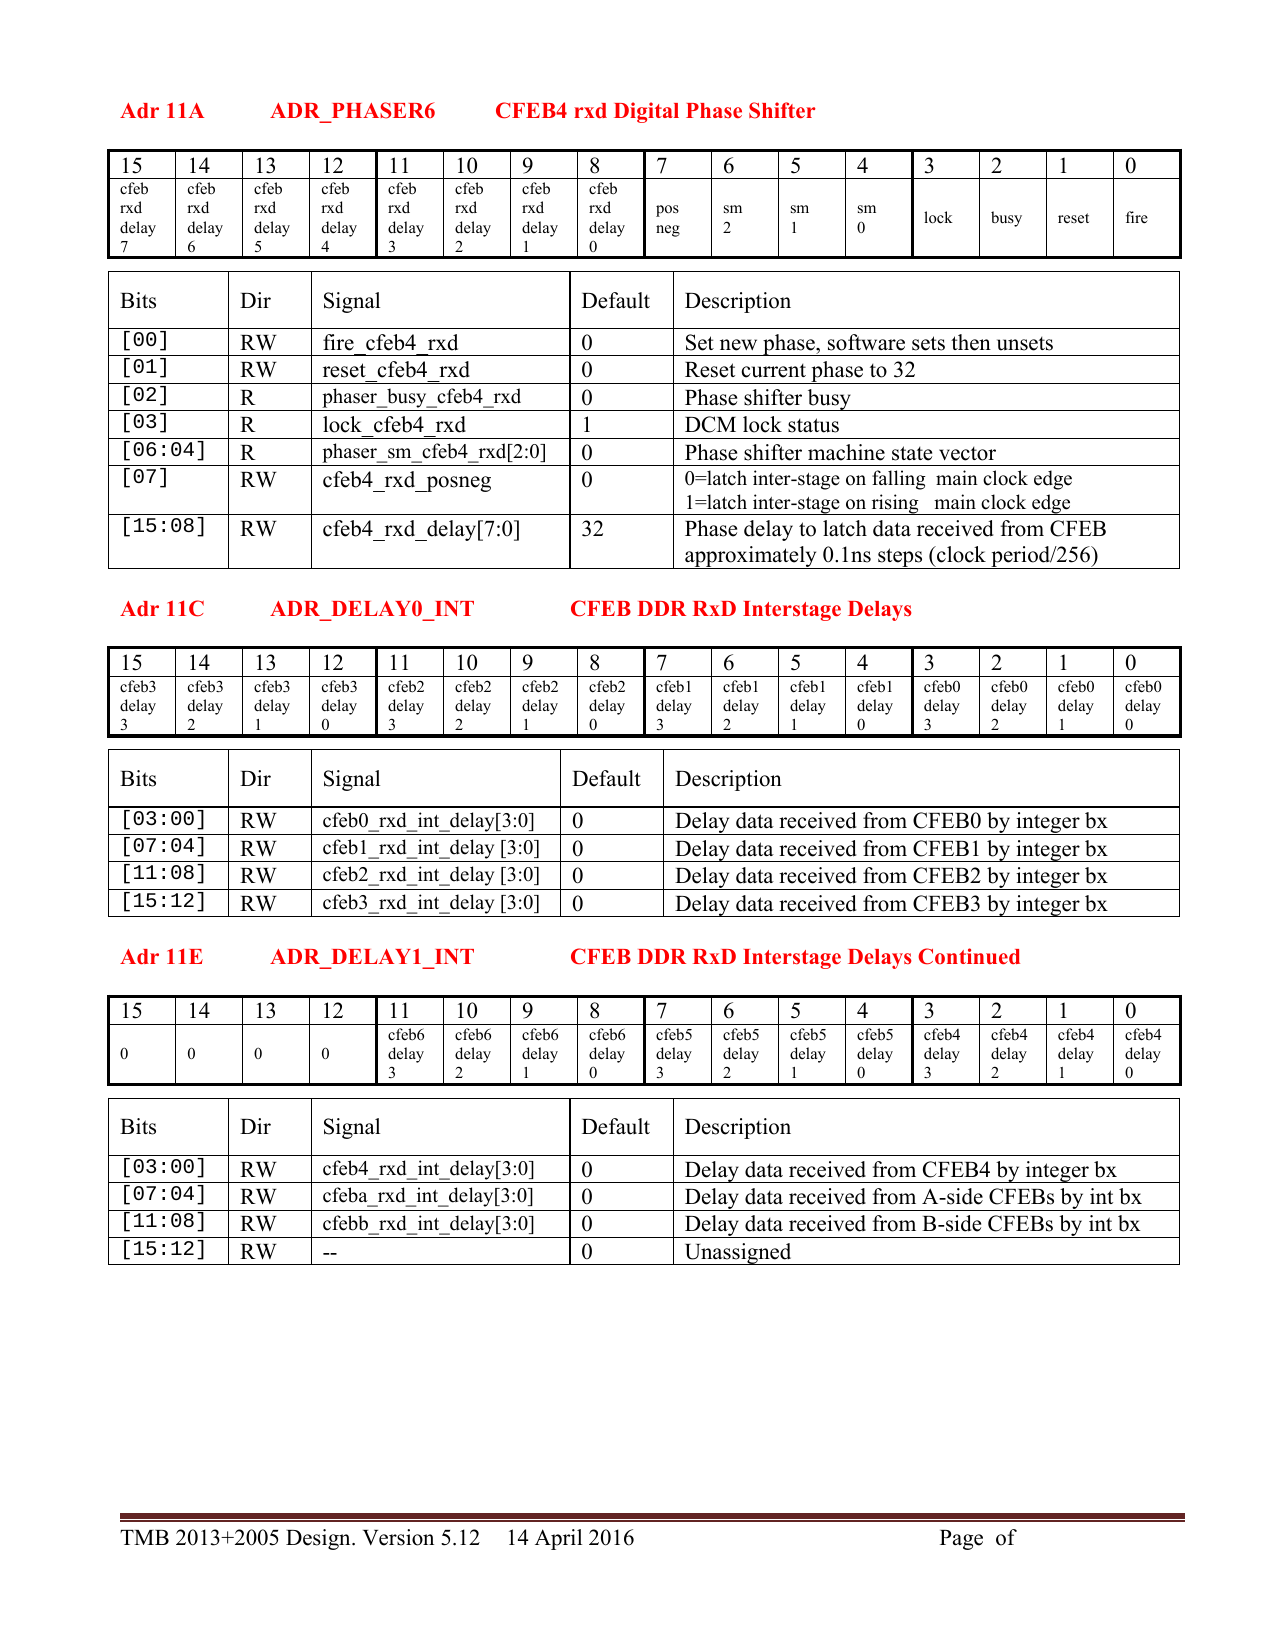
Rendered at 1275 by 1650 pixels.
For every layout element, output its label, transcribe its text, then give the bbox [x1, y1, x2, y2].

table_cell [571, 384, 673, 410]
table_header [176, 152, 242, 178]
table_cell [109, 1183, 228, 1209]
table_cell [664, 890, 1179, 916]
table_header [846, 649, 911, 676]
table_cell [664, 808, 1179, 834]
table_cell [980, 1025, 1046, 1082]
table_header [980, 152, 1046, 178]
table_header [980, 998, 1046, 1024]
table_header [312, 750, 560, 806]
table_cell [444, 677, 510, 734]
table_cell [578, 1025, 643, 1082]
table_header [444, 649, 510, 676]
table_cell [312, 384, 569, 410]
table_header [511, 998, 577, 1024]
subtitle Adr 11E ADR_DELAY1_INT CFEB DDR RxD Interstage Delays Continued [120, 943, 1185, 970]
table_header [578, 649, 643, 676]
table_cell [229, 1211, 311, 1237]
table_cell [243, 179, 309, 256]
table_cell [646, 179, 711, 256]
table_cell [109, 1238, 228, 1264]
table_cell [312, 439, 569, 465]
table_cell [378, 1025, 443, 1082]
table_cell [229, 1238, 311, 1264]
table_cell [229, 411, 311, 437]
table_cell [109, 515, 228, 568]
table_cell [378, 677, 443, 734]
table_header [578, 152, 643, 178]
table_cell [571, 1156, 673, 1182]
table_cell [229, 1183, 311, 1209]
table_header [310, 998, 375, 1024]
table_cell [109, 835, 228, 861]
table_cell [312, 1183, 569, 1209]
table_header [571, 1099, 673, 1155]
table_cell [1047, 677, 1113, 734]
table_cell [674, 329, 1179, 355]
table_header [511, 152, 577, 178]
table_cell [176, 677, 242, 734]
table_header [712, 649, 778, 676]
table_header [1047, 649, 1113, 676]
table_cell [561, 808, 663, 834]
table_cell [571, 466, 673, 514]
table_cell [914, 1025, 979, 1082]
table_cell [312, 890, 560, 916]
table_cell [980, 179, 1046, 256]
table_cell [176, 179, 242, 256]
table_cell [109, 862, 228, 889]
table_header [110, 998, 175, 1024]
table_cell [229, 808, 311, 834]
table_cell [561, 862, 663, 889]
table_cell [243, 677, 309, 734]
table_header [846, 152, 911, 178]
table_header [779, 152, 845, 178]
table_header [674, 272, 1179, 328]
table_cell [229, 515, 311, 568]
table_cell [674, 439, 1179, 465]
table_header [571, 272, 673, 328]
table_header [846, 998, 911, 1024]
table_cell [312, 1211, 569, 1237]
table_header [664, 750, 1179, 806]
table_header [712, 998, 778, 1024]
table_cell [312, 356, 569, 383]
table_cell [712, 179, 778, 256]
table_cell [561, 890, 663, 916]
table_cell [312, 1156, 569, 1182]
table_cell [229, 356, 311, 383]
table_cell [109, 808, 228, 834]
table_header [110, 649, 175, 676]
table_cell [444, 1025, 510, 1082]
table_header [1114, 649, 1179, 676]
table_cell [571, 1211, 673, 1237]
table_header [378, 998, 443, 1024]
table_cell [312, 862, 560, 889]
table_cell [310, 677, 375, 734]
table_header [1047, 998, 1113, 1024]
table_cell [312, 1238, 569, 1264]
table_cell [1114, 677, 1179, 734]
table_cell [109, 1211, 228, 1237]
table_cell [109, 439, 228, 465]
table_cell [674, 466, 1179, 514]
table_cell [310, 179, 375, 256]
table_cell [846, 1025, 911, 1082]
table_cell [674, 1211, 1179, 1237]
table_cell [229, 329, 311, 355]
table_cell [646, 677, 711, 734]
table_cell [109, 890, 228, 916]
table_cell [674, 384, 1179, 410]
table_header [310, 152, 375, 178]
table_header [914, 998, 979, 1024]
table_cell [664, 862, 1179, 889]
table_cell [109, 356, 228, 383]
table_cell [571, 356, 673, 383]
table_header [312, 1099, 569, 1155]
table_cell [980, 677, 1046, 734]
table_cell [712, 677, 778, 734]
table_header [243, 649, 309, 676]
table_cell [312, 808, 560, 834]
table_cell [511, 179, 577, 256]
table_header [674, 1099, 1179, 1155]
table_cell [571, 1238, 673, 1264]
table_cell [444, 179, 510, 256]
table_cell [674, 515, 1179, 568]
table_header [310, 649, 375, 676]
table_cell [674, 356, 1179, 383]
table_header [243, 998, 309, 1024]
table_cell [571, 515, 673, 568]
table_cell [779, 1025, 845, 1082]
subtitle Adr 11A ADR_PHASER6 CFEB4 rxd Digital Phase Shifter [120, 97, 1185, 124]
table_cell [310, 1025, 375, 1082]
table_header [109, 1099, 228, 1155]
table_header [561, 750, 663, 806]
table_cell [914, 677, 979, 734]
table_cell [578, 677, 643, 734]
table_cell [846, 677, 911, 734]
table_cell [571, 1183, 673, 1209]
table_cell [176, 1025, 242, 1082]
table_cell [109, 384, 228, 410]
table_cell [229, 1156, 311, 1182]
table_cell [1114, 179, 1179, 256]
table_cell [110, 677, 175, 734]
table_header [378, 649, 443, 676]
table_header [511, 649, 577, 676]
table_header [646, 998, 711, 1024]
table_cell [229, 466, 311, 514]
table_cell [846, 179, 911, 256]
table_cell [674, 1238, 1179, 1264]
subtitle Adr 11C ADR_DELAY0_INT CFEB DDR RxD Interstage Delays [120, 595, 1185, 622]
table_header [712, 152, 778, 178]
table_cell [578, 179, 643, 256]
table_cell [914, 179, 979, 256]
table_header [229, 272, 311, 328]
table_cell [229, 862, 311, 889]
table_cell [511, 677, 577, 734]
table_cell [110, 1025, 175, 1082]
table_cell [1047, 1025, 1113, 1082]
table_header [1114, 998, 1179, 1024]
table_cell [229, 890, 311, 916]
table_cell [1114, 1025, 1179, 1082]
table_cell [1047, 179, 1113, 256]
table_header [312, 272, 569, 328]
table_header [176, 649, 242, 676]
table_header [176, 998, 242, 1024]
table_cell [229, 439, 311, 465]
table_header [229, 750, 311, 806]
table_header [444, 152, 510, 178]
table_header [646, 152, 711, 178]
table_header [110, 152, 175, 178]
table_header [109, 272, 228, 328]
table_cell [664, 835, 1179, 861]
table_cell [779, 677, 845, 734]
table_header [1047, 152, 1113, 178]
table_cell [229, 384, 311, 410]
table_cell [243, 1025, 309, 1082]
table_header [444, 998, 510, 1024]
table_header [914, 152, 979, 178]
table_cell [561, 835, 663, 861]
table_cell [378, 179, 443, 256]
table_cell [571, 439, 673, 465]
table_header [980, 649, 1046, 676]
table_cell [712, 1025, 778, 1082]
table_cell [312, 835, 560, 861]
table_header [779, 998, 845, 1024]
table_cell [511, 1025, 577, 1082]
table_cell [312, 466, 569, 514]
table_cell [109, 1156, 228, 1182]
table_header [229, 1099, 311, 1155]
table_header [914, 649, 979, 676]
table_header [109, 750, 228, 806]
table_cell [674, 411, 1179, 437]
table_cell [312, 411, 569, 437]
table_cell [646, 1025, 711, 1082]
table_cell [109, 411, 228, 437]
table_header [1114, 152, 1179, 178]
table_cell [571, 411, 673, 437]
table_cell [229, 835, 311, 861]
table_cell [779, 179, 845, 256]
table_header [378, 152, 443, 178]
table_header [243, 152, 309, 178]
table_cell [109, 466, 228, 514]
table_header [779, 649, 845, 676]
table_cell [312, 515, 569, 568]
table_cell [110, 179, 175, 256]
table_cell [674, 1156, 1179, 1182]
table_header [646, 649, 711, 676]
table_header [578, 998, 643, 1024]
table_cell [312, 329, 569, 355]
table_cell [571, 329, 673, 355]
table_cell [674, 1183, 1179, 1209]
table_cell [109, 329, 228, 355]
